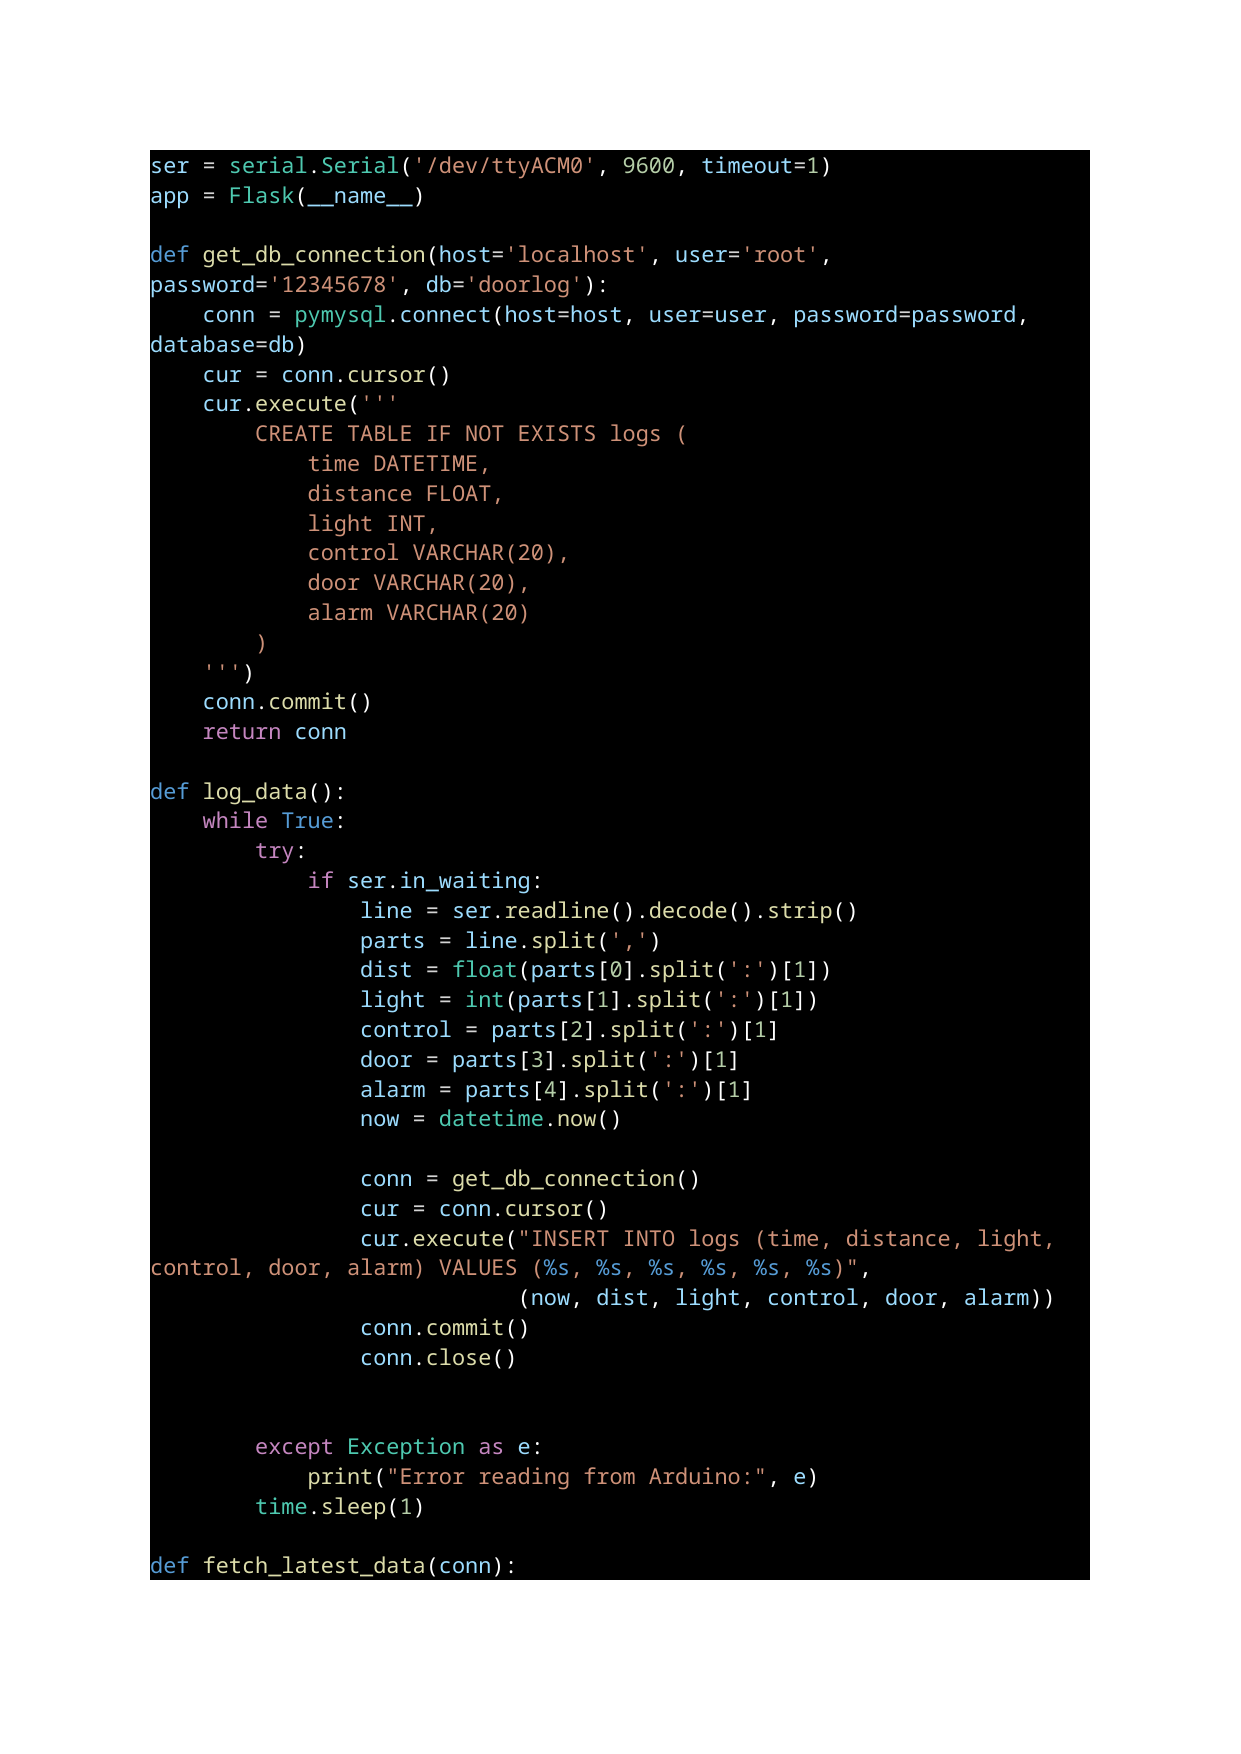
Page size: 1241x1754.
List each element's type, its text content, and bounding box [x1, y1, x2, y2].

text def get_db_connection(host='localhost', user='root', password='12345678', db='doorlog'): [150, 239, 1090, 299]
text parts = line.split(',') [150, 924, 1090, 954]
text return conn [150, 716, 1090, 746]
text conn = get_db_connection() [150, 1163, 1090, 1193]
text def fetch_latest_data(conn): [150, 1550, 1090, 1580]
text def log_data(): [150, 776, 1090, 805]
text app = Flask(__name__) [150, 180, 1090, 209]
text time.sleep(1) [150, 1491, 1090, 1520]
text while True: [150, 805, 1090, 835]
text control VARCHAR(20), [150, 537, 1090, 567]
text ''') [150, 656, 1090, 686]
text ) [150, 627, 1090, 656]
text print("Error reading from Arduino:", e) [150, 1461, 1090, 1491]
text conn.close() [150, 1342, 1090, 1371]
text now = datetime.now() [150, 1103, 1090, 1133]
text (now, dist, light, control, door, alarm)) [150, 1282, 1090, 1312]
text cur.execute("INSERT INTO logs (time, distance, light, control, door, alarm) VALUES (%s, %s, %s, %s, %s, %s)", [150, 1222, 1090, 1282]
text door VARCHAR(20), [150, 567, 1090, 597]
text CREATE TABLE IF NOT EXISTS logs ( [150, 418, 1090, 448]
text except Exception as e: [150, 1431, 1090, 1461]
text light = int(parts[1].split(':')[1]) [150, 984, 1090, 1014]
text dist = float(parts[0].split(':')[1]) [150, 954, 1090, 984]
text conn.commit() [150, 686, 1090, 716]
text time DATETIME, [150, 448, 1090, 478]
text conn = pymysql.connect(host=host, user=user, password=password, database=db) [150, 299, 1090, 358]
text try: [150, 835, 1090, 865]
text if ser.in_waiting: [150, 865, 1090, 895]
text cur.execute(''' [150, 388, 1090, 418]
text light INT, [150, 507, 1090, 537]
text alarm = parts[4].split(':')[1] [150, 1073, 1090, 1103]
text door = parts[3].split(':')[1] [150, 1044, 1090, 1073]
text conn.commit() [150, 1312, 1090, 1342]
text ser = serial.Serial('/dev/ttyACM0', 9600, timeout=1) [150, 150, 1090, 180]
text control = parts[2].split(':')[1] [150, 1014, 1090, 1044]
text alarm VARCHAR(20) [150, 597, 1090, 627]
text cur = conn.cursor() [150, 1193, 1090, 1222]
text distance FLOAT, [150, 478, 1090, 507]
text cur = conn.cursor() [150, 358, 1090, 388]
text line = ser.readline().decode().strip() [150, 895, 1090, 924]
